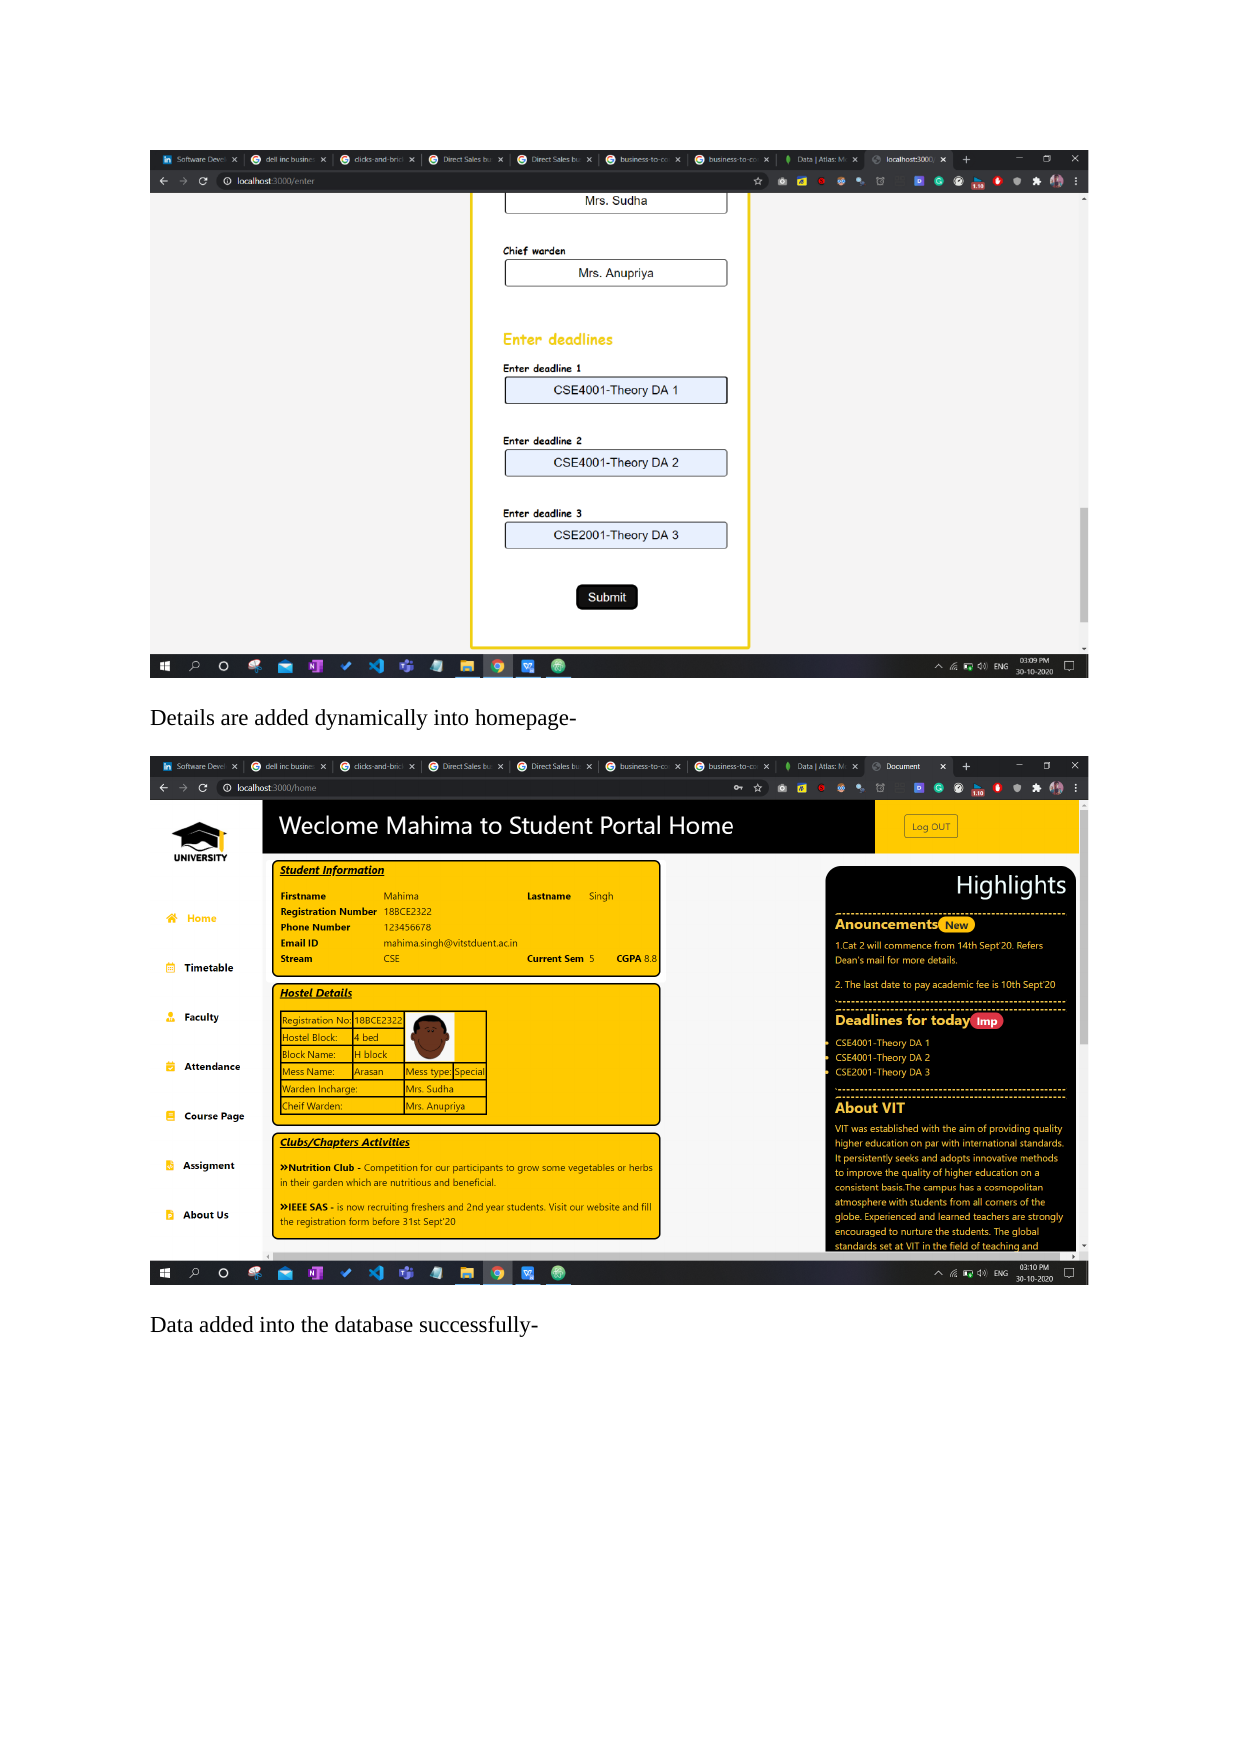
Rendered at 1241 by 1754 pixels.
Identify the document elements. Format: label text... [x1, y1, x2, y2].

list Details are added dynamically into homepage- [150, 704, 1090, 731]
picture [150, 150, 1089, 678]
list Data added into the database successfully- [150, 1311, 1090, 1337]
picture [150, 756, 1089, 1285]
